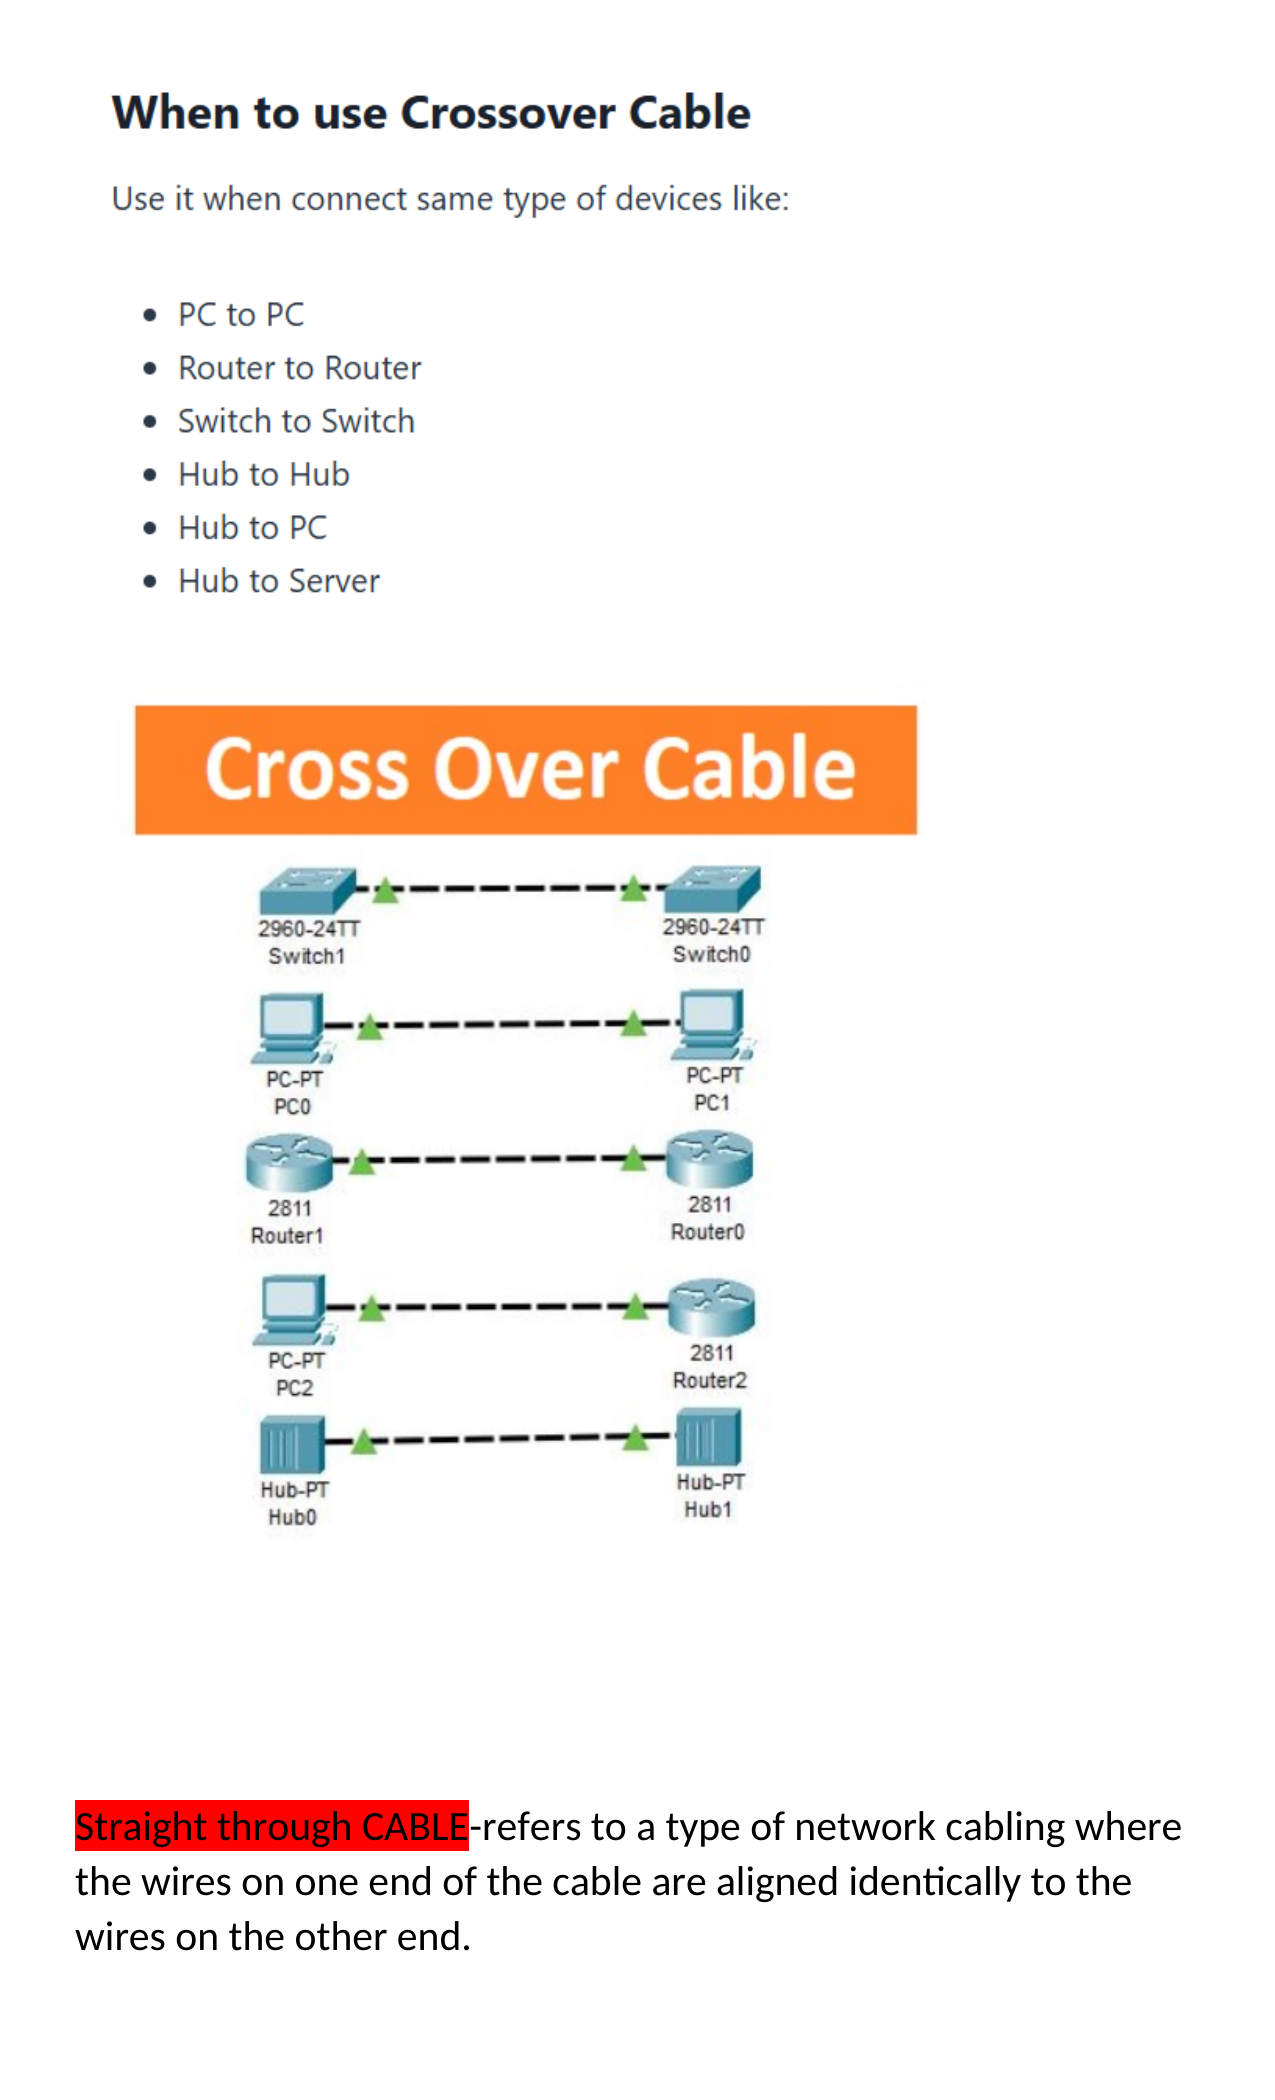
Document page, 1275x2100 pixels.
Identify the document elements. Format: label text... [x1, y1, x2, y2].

text Straight through CABLE-refers to a type of network cabling where the wires on one end of the cable are aligned identically to the wires on the other end. [75, 1800, 1200, 1960]
picture [75, 670, 1033, 1638]
picture [75, 75, 849, 652]
